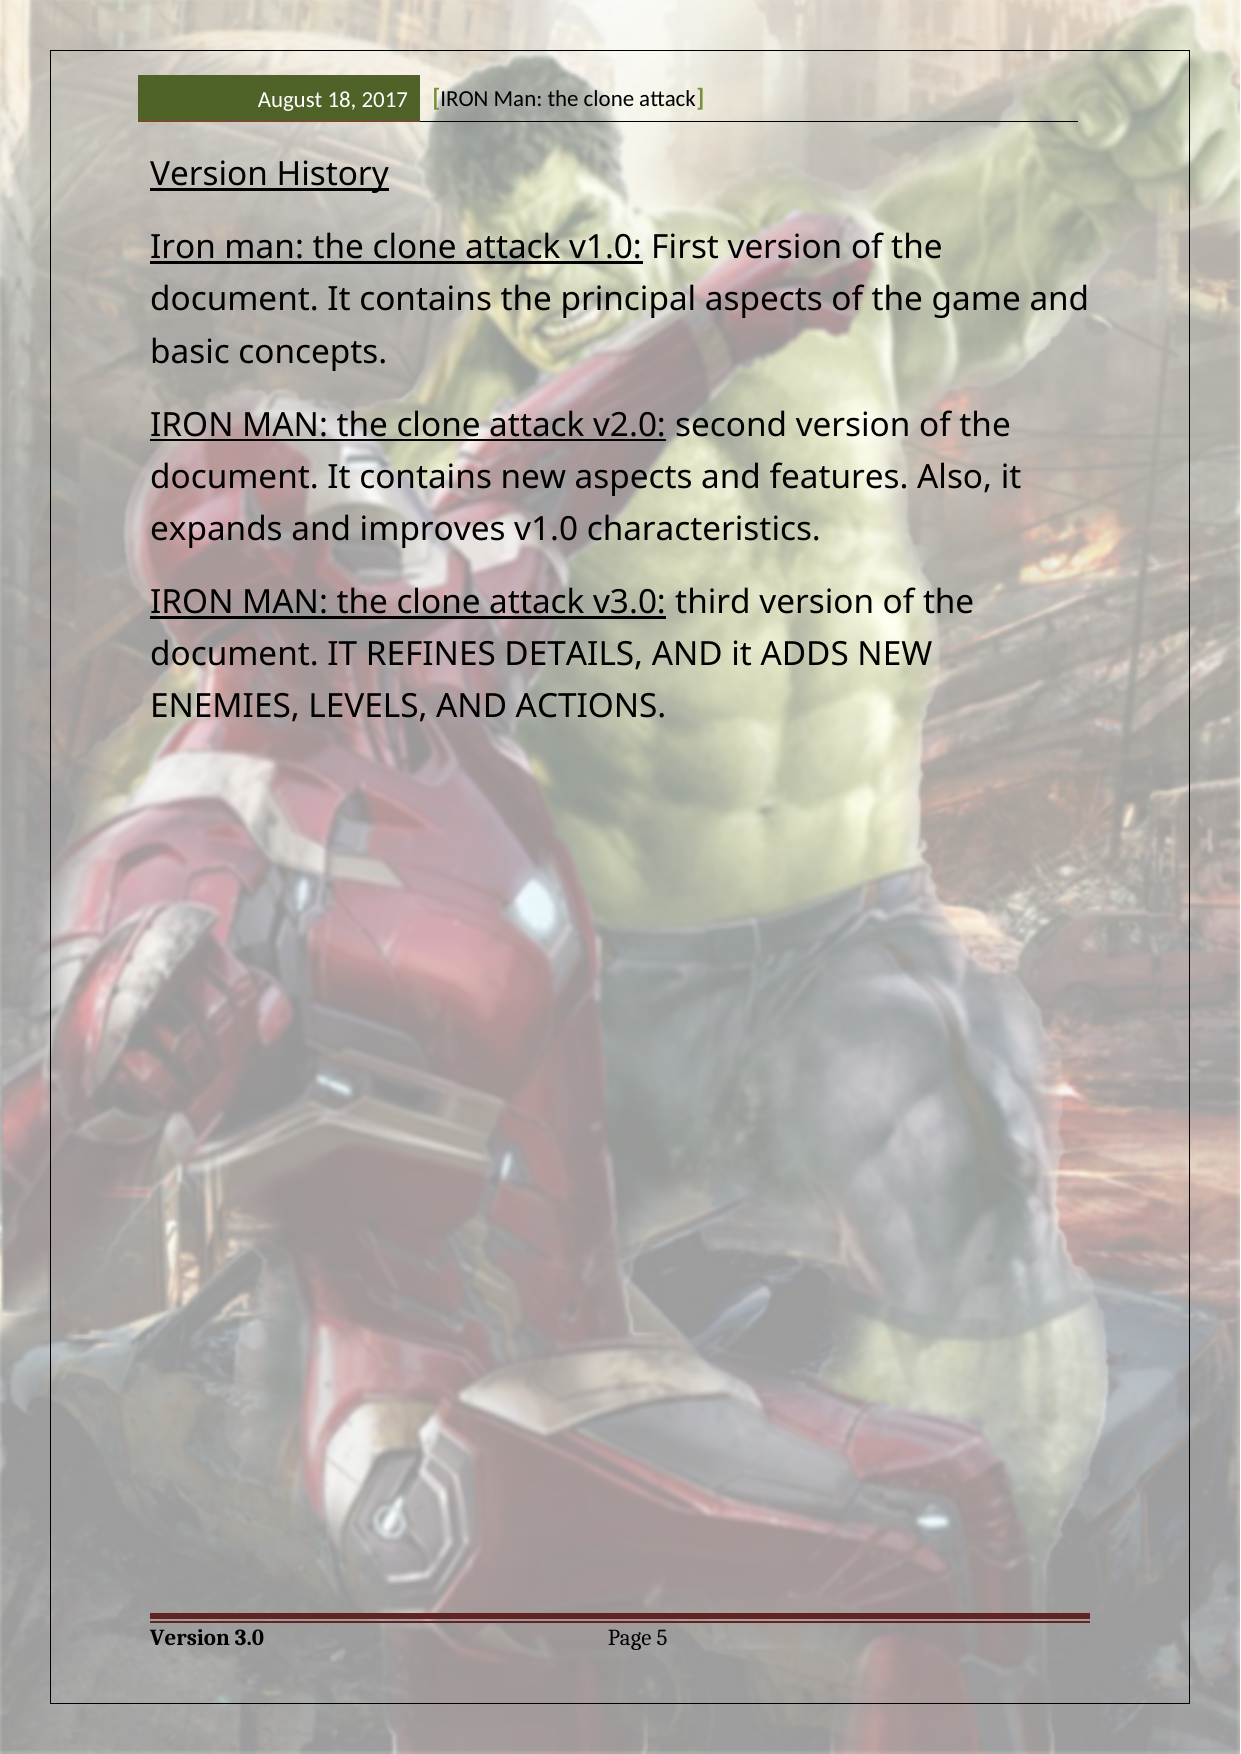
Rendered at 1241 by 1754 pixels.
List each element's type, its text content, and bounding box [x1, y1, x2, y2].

picture [0, 0, 1240, 1754]
text Iron man: the clone attack v1.0: First version of the document. It contains the principal aspects of the game and basic concepts. [150, 223, 1090, 373]
text IRON MAN: the clone attack v2.0: second version of the document. It contains new aspects and features. Also, it expands and improves v1.0 characteristics. [150, 400, 1090, 550]
text IRON MAN: the clone attack v3.0: third version of the document. IT REFINES DETAILS, AND it ADDS NEW ENEMIES, LEVELS, AND ACTIONS. [150, 578, 1090, 728]
text Version History [150, 150, 1090, 195]
